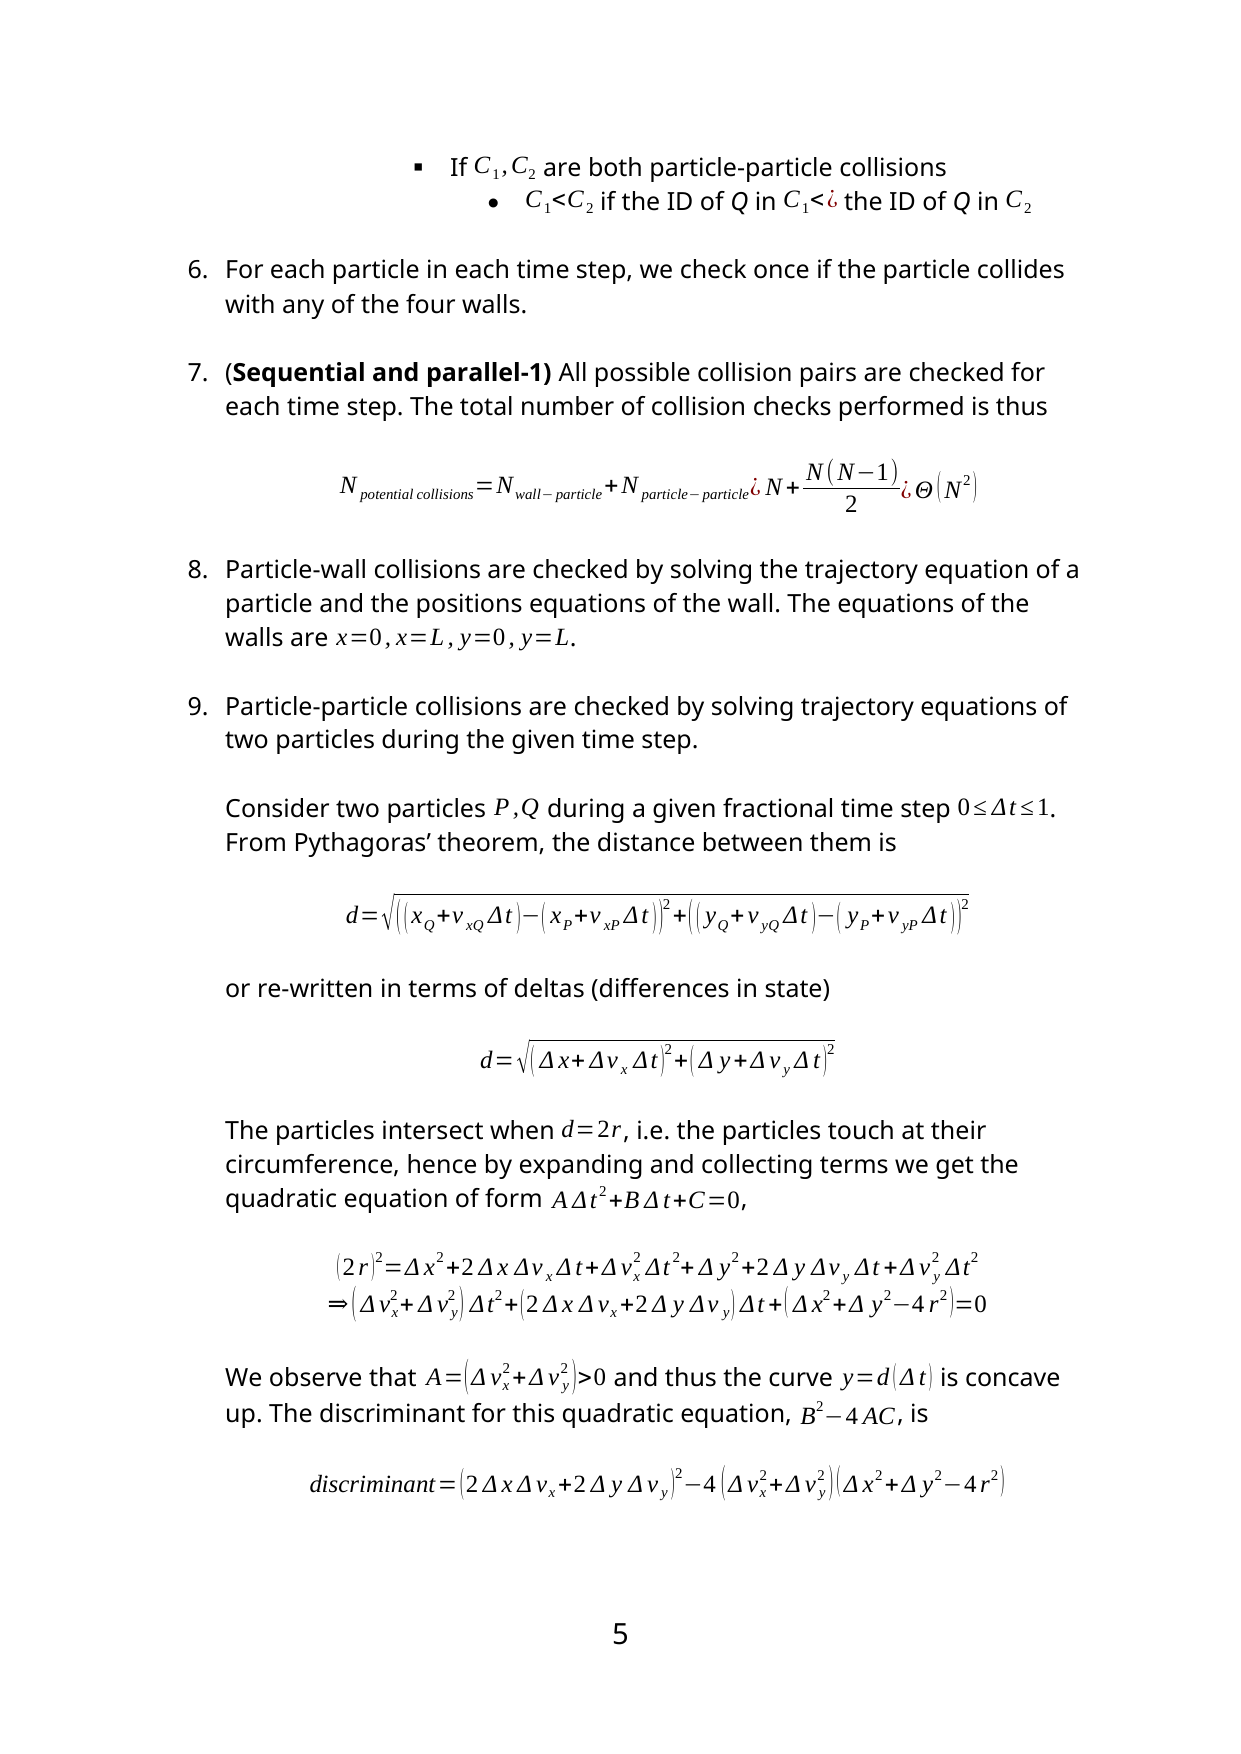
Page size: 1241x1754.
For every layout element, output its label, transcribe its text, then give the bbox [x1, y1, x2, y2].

list if the ID of Q in the ID of Q in [487, 184, 1090, 218]
list or re-written in terms of deltas (differences in state) [225, 970, 1090, 1004]
list (Sequential and parallel-1) All possible collision pairs are checked for each time step. The total number of collision checks performed is thus [187, 354, 1090, 422]
list Particle-wall collisions are checked by solving the trajectory equation of a particle and the positions equations of the wall. The equations of the walls are . [187, 552, 1090, 654]
list We observe that and thus the curve is concave up. The discriminant for this quadratic equation, , is [225, 1357, 1090, 1430]
list For each particle in each time step, we check once if the particle collides with any of the four walls. [187, 252, 1090, 320]
list Consider two particles during a given fractional time step . From Pythagoras’ theorem, the distance between them is [225, 790, 1090, 858]
list Particle-particle collisions are checked by solving trajectory equations of two particles during the given time step. [187, 688, 1090, 756]
list The particles intersect when , i.e. the particles touch at their circumference, hence by expanding and collecting terms we get the quadratic equation of form , [225, 1113, 1090, 1215]
list If are both particle-particle collisions [412, 150, 1090, 184]
